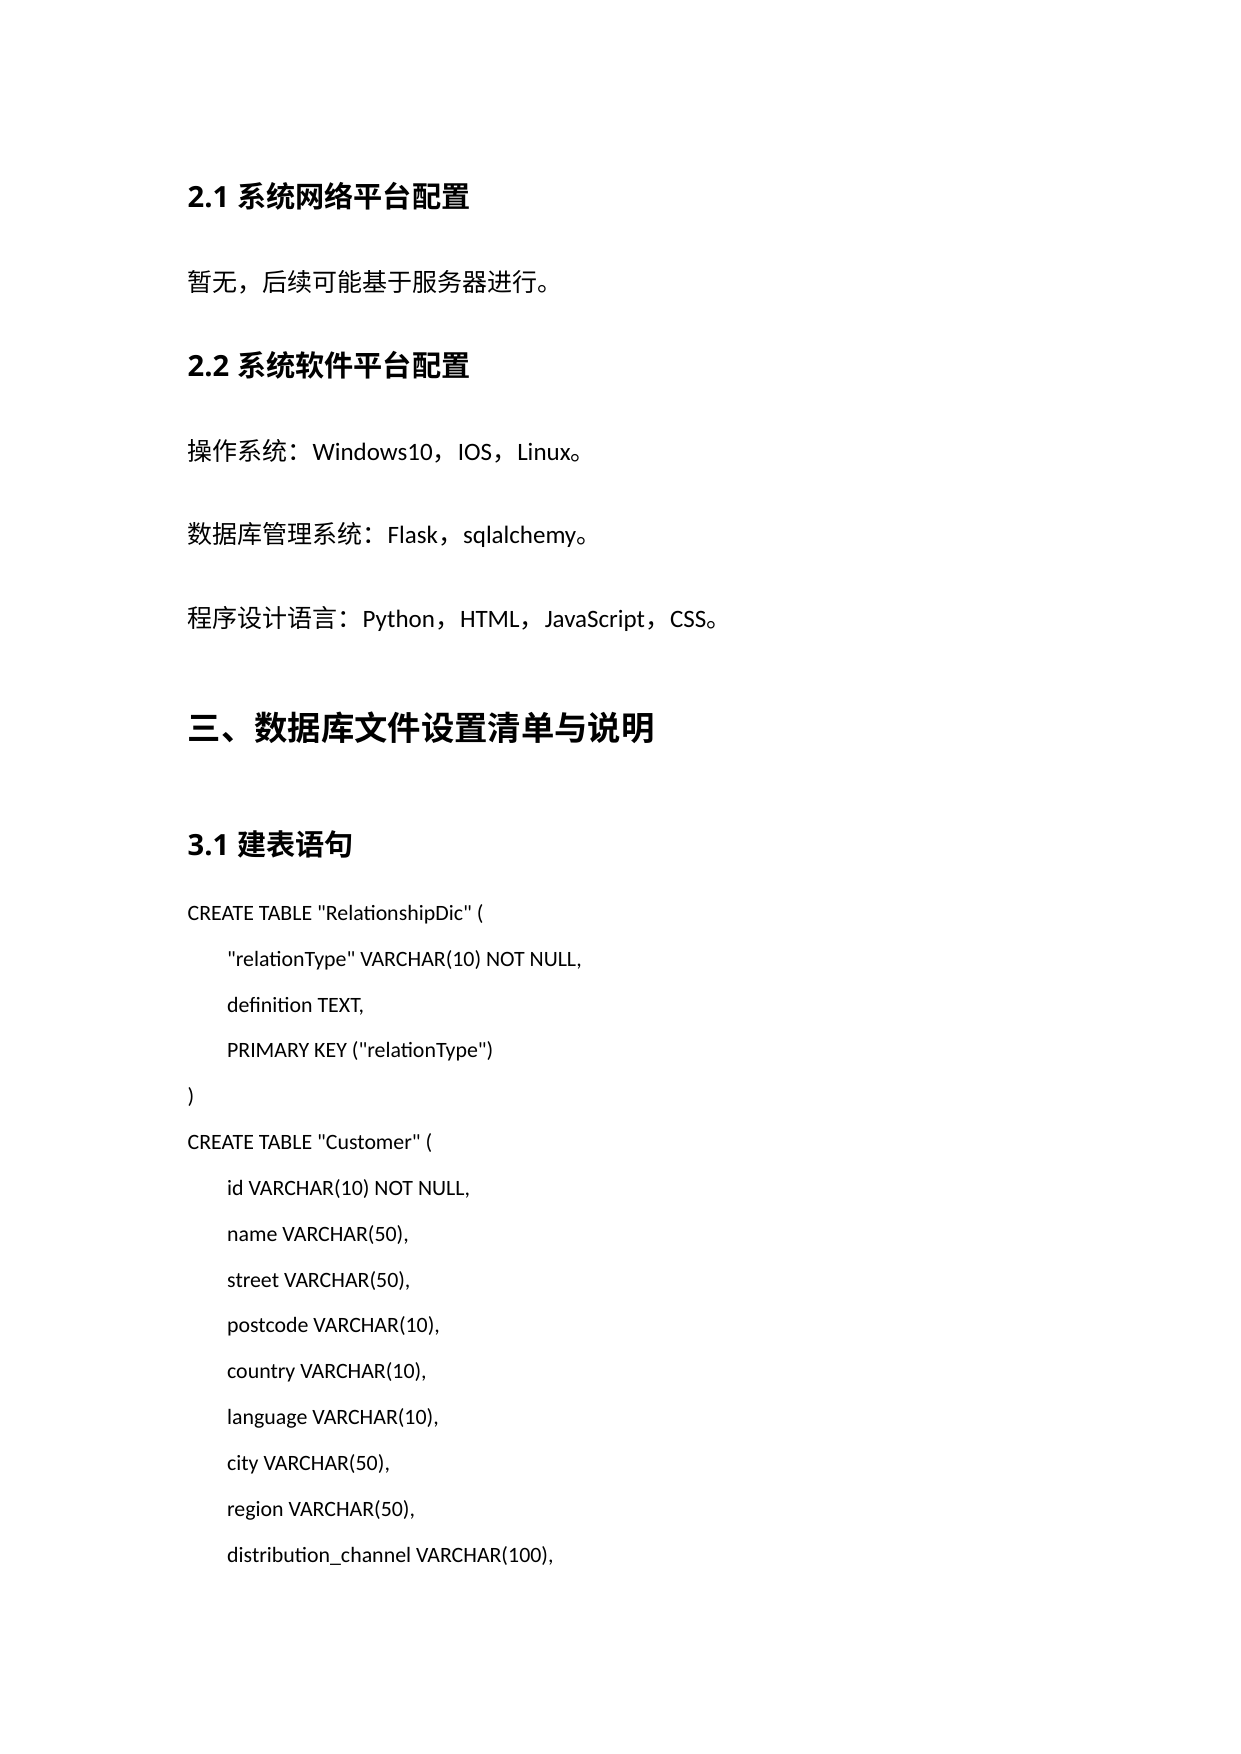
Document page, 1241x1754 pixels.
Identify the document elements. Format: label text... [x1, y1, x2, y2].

text 操作系统：Windows10，IOS，Linux。 [187, 417, 1053, 482]
text id VARCHAR(10) NOT NULL, [187, 1171, 1053, 1204]
text definition TEXT, [187, 988, 1053, 1020]
text PRIMARY KEY ("relationType") [187, 1034, 1053, 1066]
text CREATE TABLE "RelationshipDic" ( [187, 896, 1053, 929]
text city VARCHAR(50), [187, 1446, 1053, 1479]
text 数据库管理系统：Flask，sqlalchemy。 [187, 501, 1053, 566]
text postcode VARCHAR(10), [187, 1309, 1053, 1341]
text language VARCHAR(10), [187, 1400, 1053, 1433]
text 暂无，后续可能基于服务器进行。 [187, 248, 1053, 313]
text "relationType" VARCHAR(10) NOT NULL, [187, 942, 1053, 974]
text 程序设计语言：Python，HTML，JavaScript，CSS。 [187, 584, 1053, 649]
text region VARCHAR(50), [187, 1492, 1053, 1524]
text 2.1 系统网络平台配置 [187, 162, 1053, 227]
subtitle 三、数据库文件设置清单与说明 [187, 694, 1053, 759]
text name VARCHAR(50), [187, 1217, 1053, 1249]
text ) [187, 1079, 1053, 1112]
text street VARCHAR(50), [187, 1263, 1053, 1295]
text CREATE TABLE "Customer" ( [187, 1125, 1053, 1158]
text 2.2 系统软件平台配置 [187, 331, 1053, 396]
text distribution_channel VARCHAR(100), [187, 1538, 1053, 1570]
text 3.1 建表语句 [187, 810, 1053, 875]
text country VARCHAR(10), [187, 1354, 1053, 1387]
